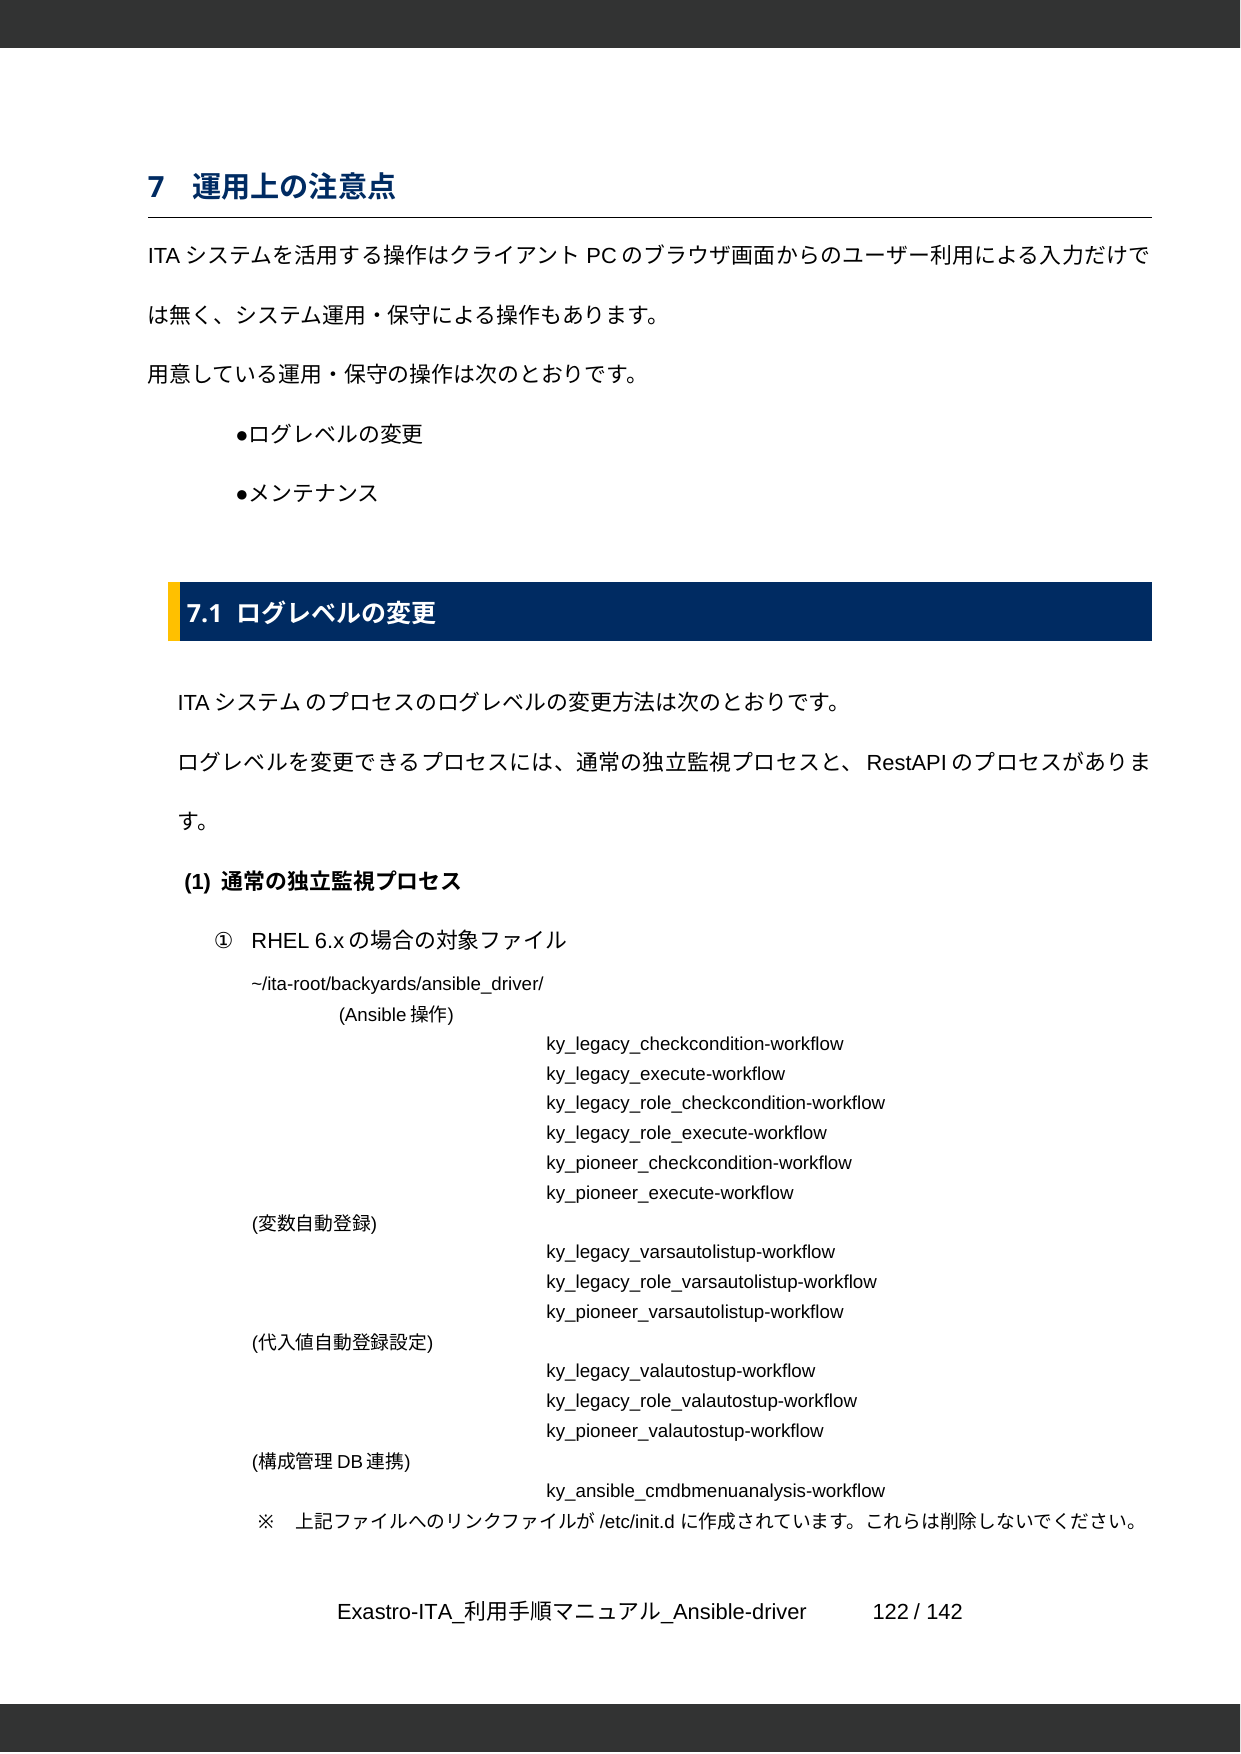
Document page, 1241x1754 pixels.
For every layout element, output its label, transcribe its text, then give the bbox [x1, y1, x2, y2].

list RHEL 6.xの場合の対象ファイル [214, 909, 1152, 969]
text ky_pioneer_valautostup-workflow [546, 1416, 1152, 1446]
text ITAシステム のプロセスのログレベルの変更方法は次のとおりです。 ログレベルを変更できるプロセスには、通常の独立監視プロセスと、RestAPIのプロセスがあります。 [177, 671, 1152, 850]
subtitle 運用上の注意点 [148, 155, 1152, 217]
text (代入値自動登録設定) [148, 1326, 1152, 1356]
list 上記ファイルへのリンクファイルが /etc/init.d に作成されています。これらは削除しないでください。 [258, 1505, 1152, 1535]
text ky_ansible_cmdbmenuanalysis-workflow [546, 1475, 1152, 1505]
list ●メンテナンス [235, 462, 1152, 522]
text (変数自動登録) [148, 1207, 1152, 1237]
text ITAシステムを活用する操作はクライアントPCのブラウザ画面からのユーザー利用による入力だけでは無く、システム運用・保守による操作もあります。 [148, 224, 1152, 343]
picture [0, 0, 1241, 48]
text ky_pioneer_varsautolistup-workflow [546, 1297, 1152, 1326]
text ky_legacy_role_execute-workflow [546, 1118, 1152, 1148]
text ky_legacy_varsautolistup-workflow ky_legacy_role_varsautolistup-workflow [546, 1237, 1152, 1297]
text ~/ita-root/backyards/ansible_driver/ [251, 969, 1152, 999]
text (Ansible操作) [338, 999, 1152, 1028]
text ky_pioneer_execute-workflow [546, 1177, 1152, 1207]
list 通常の独立監視プロセス [184, 850, 1152, 909]
text ky_legacy_role_valautostup-workflow [546, 1386, 1152, 1416]
list ●ログレベルの変更 [235, 403, 1152, 462]
text ky_legacy_valautostup-workflow [546, 1356, 1152, 1386]
picture [0, 1704, 1241, 1752]
text ky_legacy_checkcondition-workflow ky_legacy_execute-workflow ky_legacy_role_checkcondition-workflow [546, 1028, 1152, 1118]
text 用意している運用・保守の操作は次のとおりです。 [148, 343, 1152, 403]
text (構成管理DB連携) [148, 1446, 1152, 1475]
subtitle ログレベルの変更 [180, 582, 1152, 641]
text ky_pioneer_checkcondition-workflow [546, 1148, 1152, 1177]
